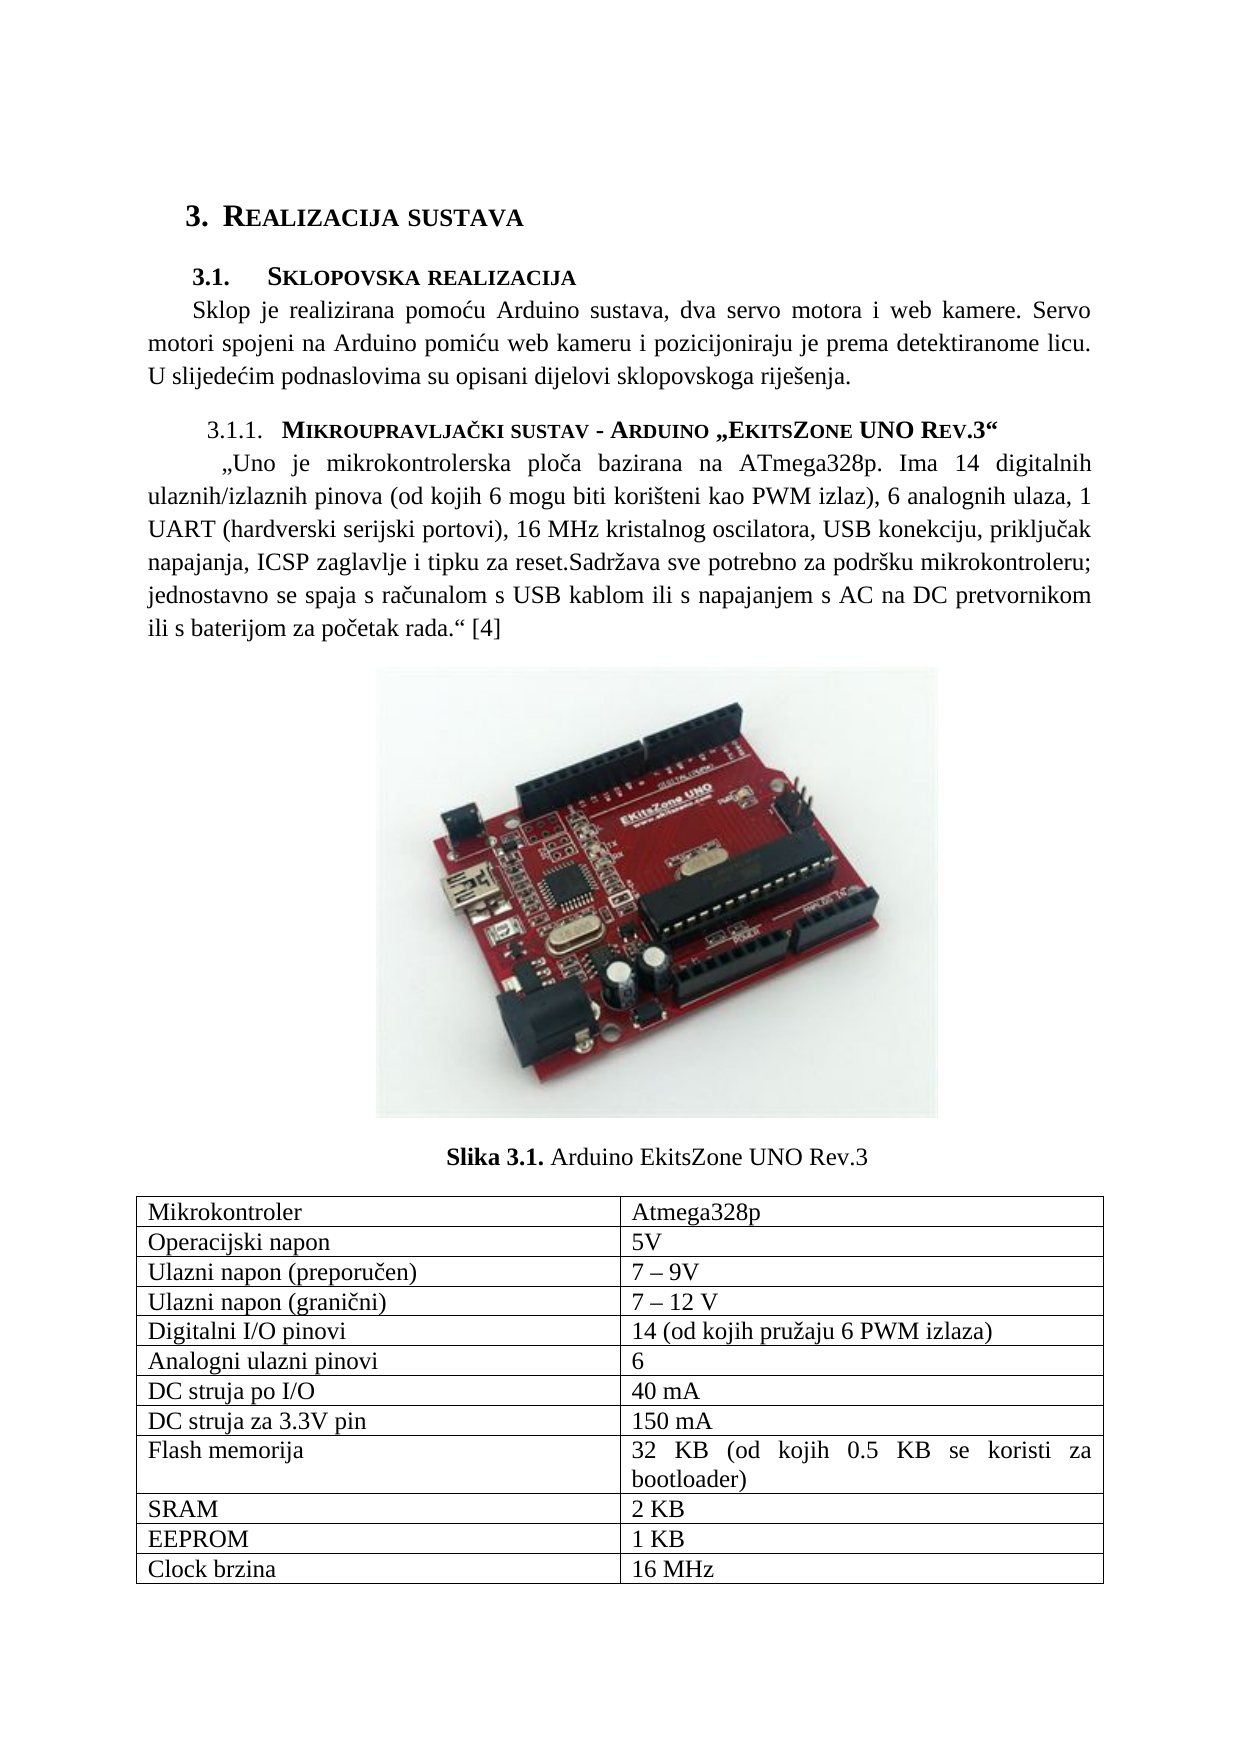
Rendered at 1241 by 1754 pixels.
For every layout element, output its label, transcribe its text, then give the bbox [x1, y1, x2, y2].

table_cell 6 [621, 1346, 1103, 1375]
table_cell Ulazni napon (granični) [137, 1287, 620, 1315]
table_cell 1 KB [621, 1524, 1103, 1553]
table_cell 40 mA [621, 1376, 1103, 1405]
picture [375, 667, 939, 1118]
table_cell Analogni ulazni pinovi [137, 1346, 620, 1375]
subtitle Realizacija sustava [185, 198, 1093, 233]
subtitle Sklopovska realizacija [192, 260, 1093, 291]
table_cell DC struja za 3.3V pin [137, 1406, 620, 1434]
text Slika 3.1. Arduino EkitsZone UNO Rev.3 [148, 1142, 1093, 1171]
table_header Mikrokontroler [137, 1197, 620, 1226]
table_cell 32 KB (od kojih 0.5 KB se koristi za bootloader) [621, 1436, 1103, 1493]
table_cell 2 KB [621, 1494, 1103, 1523]
text „Uno je mikrokontrolerska ploča bazirana na ATmega328p. Ima 14 digitalnih ulaznih/izlaznih pinova (od kojih 6 mogu biti korišteni kao PWM izlaz), 6 analognih ulaza, 1 UART (hardverski serijski portovi), 16 MHz kristalnog oscilatora, USB konekciju, priključak napajanja, ICSP zaglavlje i tipku za reset.Sadržava sve potrebno za podršku mikrokontroleru; jednostavno se spaja s računalom s USB kablom ili s napajanjem s AC na DC pretvornikom ili s baterijom za početak rada.“ [4] [148, 448, 1093, 642]
table_cell 14 (od kojih pružaju 6 PWM izlaza) [621, 1316, 1103, 1345]
table_cell 5V [621, 1227, 1103, 1256]
table_cell 150 mA [621, 1406, 1103, 1434]
table_cell DC struja po I/O [137, 1376, 620, 1405]
table_cell Digitalni I/O pinovi [137, 1316, 620, 1345]
subtitle Mikroupravljački sustav - Arduino „EkitsZone UNO Rev.3“ [207, 415, 1093, 444]
text Sklop je realizirana pomoću Arduino sustava, dva servo motora i web kamere. Servo motori spojeni na Arduino pomiću web kameru i pozicijoniraju je prema detektiranome licu. U slijedećim podnaslovima su opisani dijelovi sklopovskoga riješenja. [148, 295, 1093, 390]
table_cell 16 MHz [621, 1554, 1103, 1582]
table_cell 7 – 12 V [621, 1287, 1103, 1315]
table_cell Clock brzina [137, 1554, 620, 1582]
table_cell 7 – 9V [621, 1257, 1103, 1286]
table_cell Ulazni napon (preporučen) [137, 1257, 620, 1286]
table_cell Flash memorija [137, 1436, 620, 1493]
table_header Atmega328p [621, 1197, 1103, 1226]
table_cell SRAM [137, 1494, 620, 1523]
table_cell Operacijski napon [137, 1227, 620, 1256]
table_cell EEPROM [137, 1524, 620, 1553]
